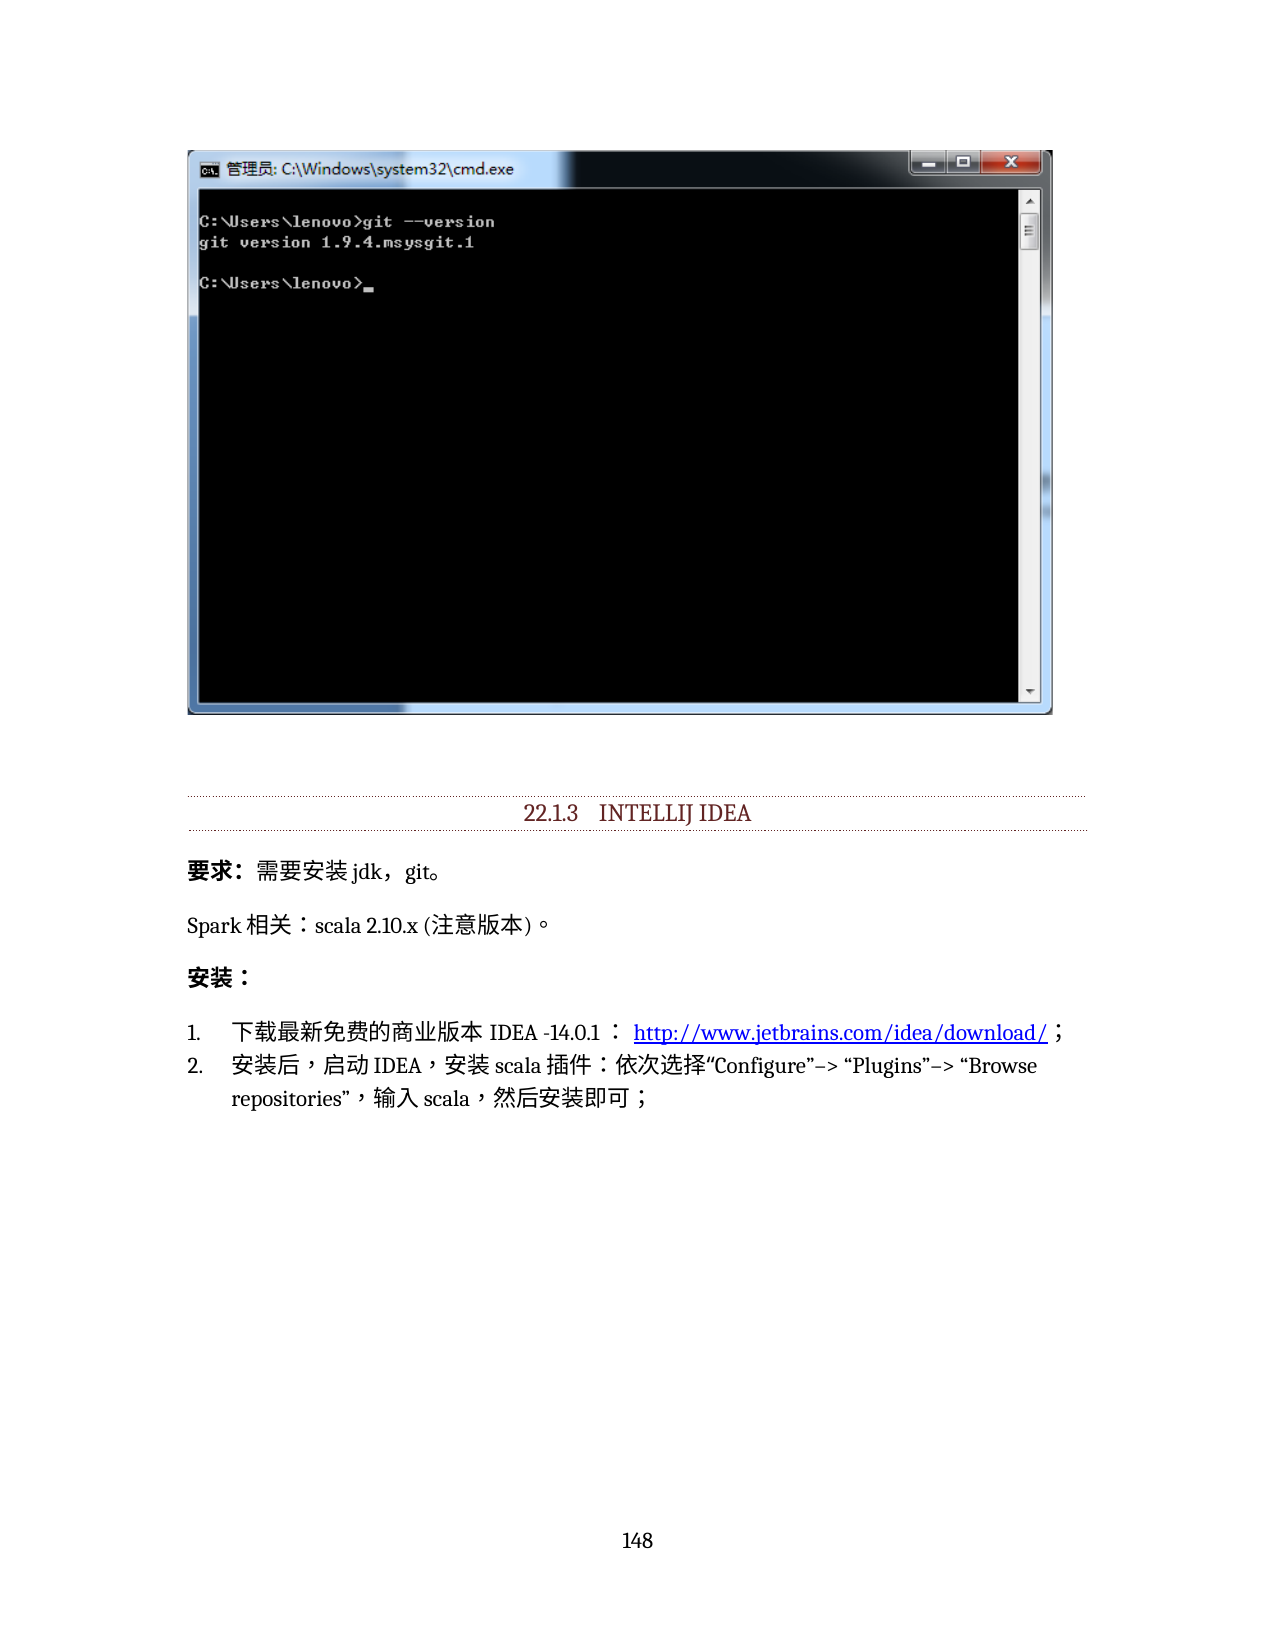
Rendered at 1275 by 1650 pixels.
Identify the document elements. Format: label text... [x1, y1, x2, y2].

text 要求：需要安装jdk，git。 [187, 853, 1087, 886]
picture [187, 150, 1053, 715]
text Spark相关：scala 2.10.x (注意版本)。 [187, 909, 1087, 940]
subtitle Intellij IDEA [187, 796, 1087, 831]
list 下载最新免费的商业版本 IDEA -14.0.1 ： http://www.jetbrains.com/idea/download/； [187, 1016, 1087, 1047]
list 安装后，启动IDEA，安装scala插件：依次选择“Configure”–> “Plugins”–> “Browse repositories”，输入scala，然后安装即可； [187, 1049, 1087, 1113]
text 安装： [187, 962, 1087, 993]
